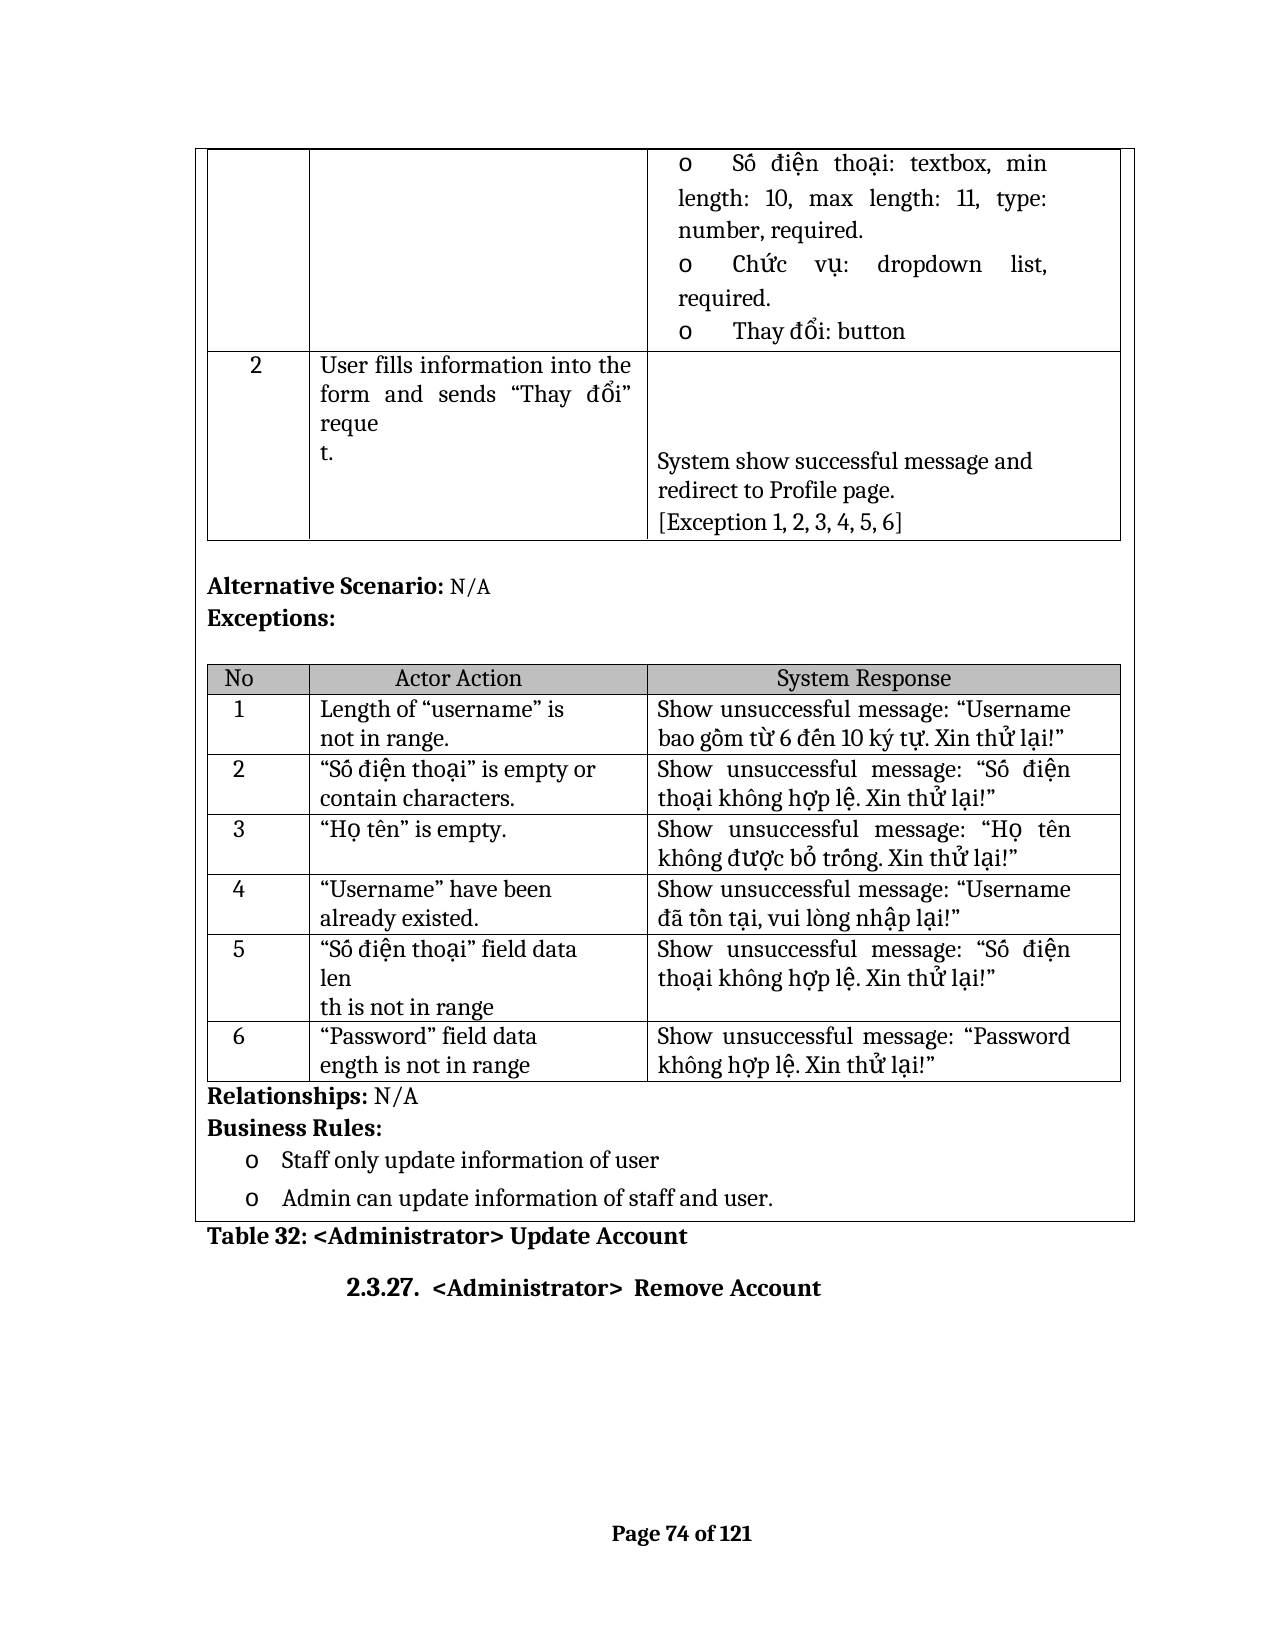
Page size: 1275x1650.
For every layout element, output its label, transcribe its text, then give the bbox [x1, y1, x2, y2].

list <Administrator> Remove Account [346, 1272, 1157, 1303]
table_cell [196, 149, 1134, 1221]
